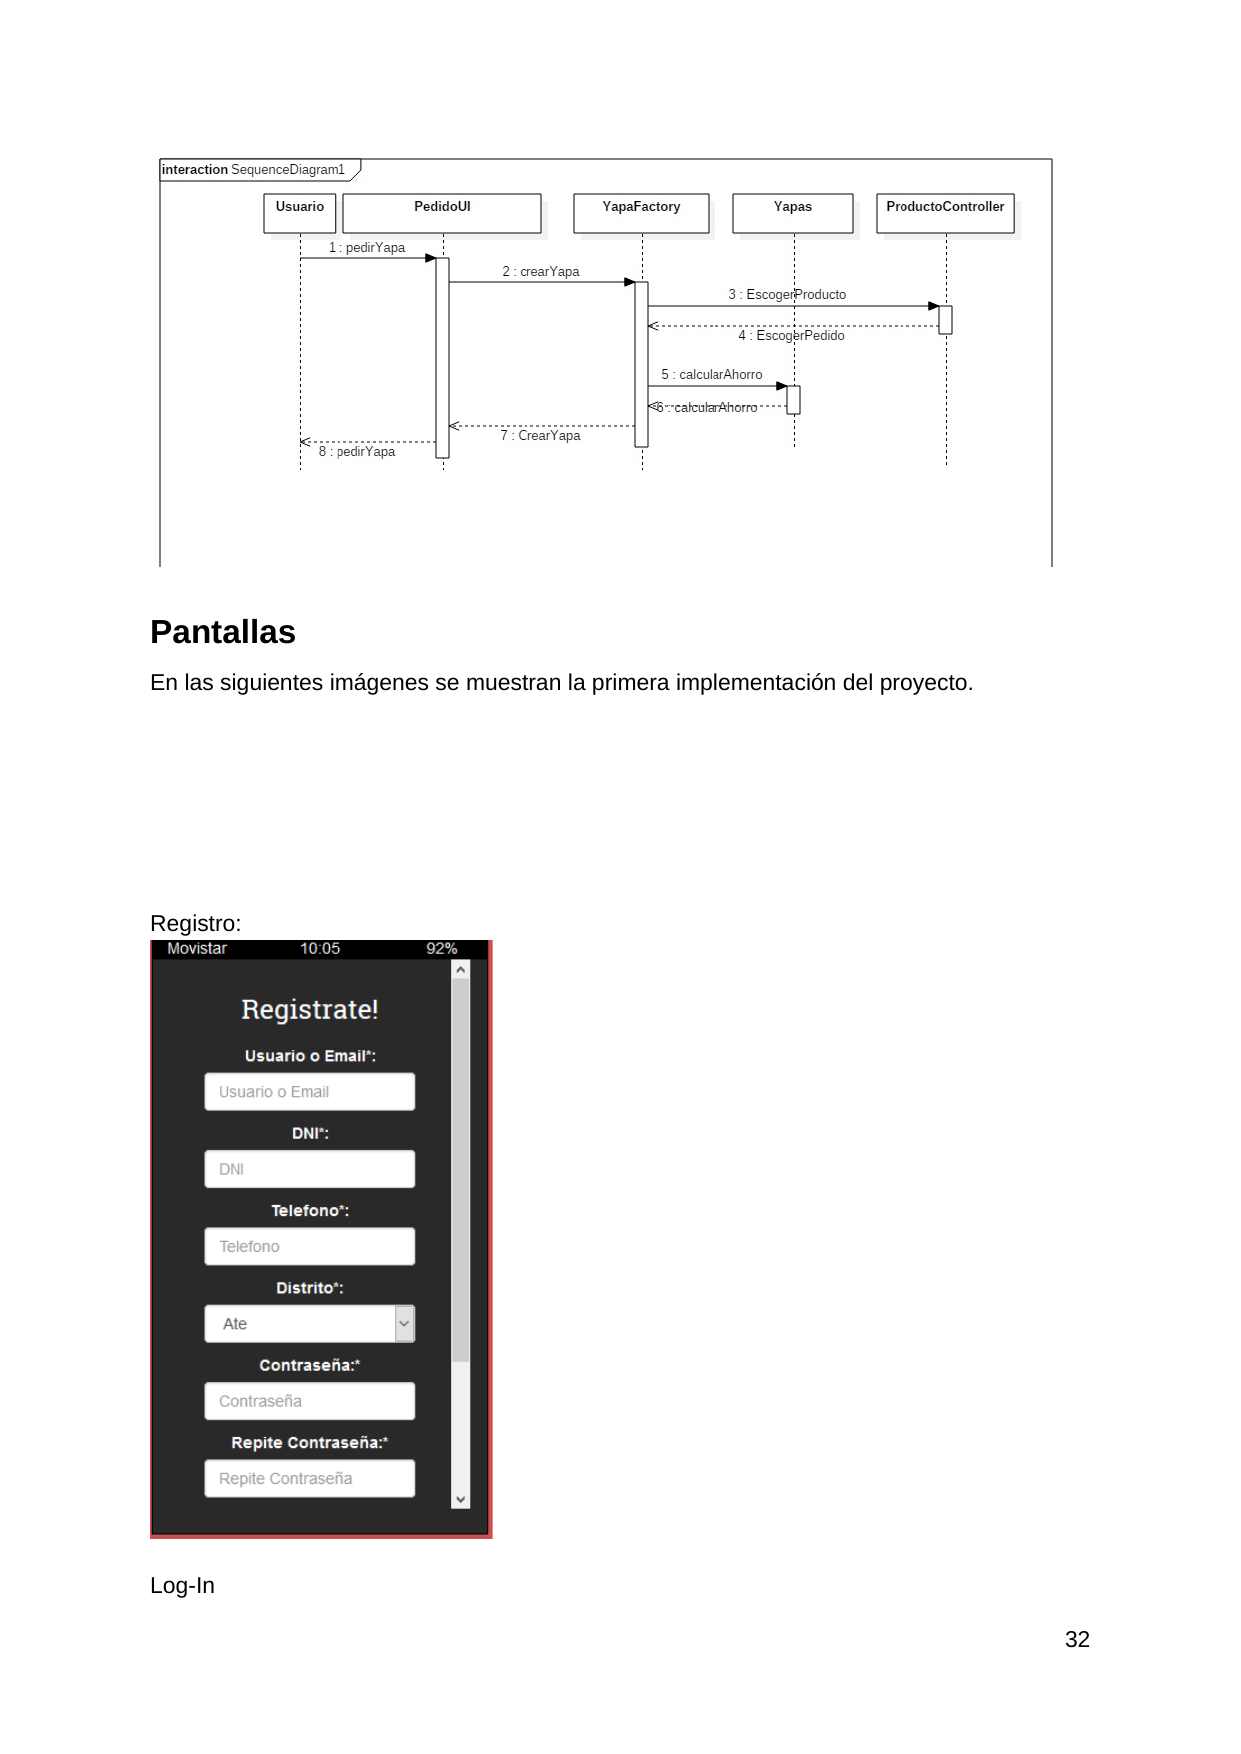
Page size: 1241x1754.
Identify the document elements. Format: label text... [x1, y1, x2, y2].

text Log-In [150, 1572, 1090, 1599]
subtitle Pantallas [150, 612, 1090, 650]
text En las siguientes imágenes se muestran la primera implementación del proyecto. [150, 668, 1090, 695]
picture [150, 940, 493, 1539]
text Registro: [150, 910, 1090, 937]
picture [150, 150, 1091, 567]
